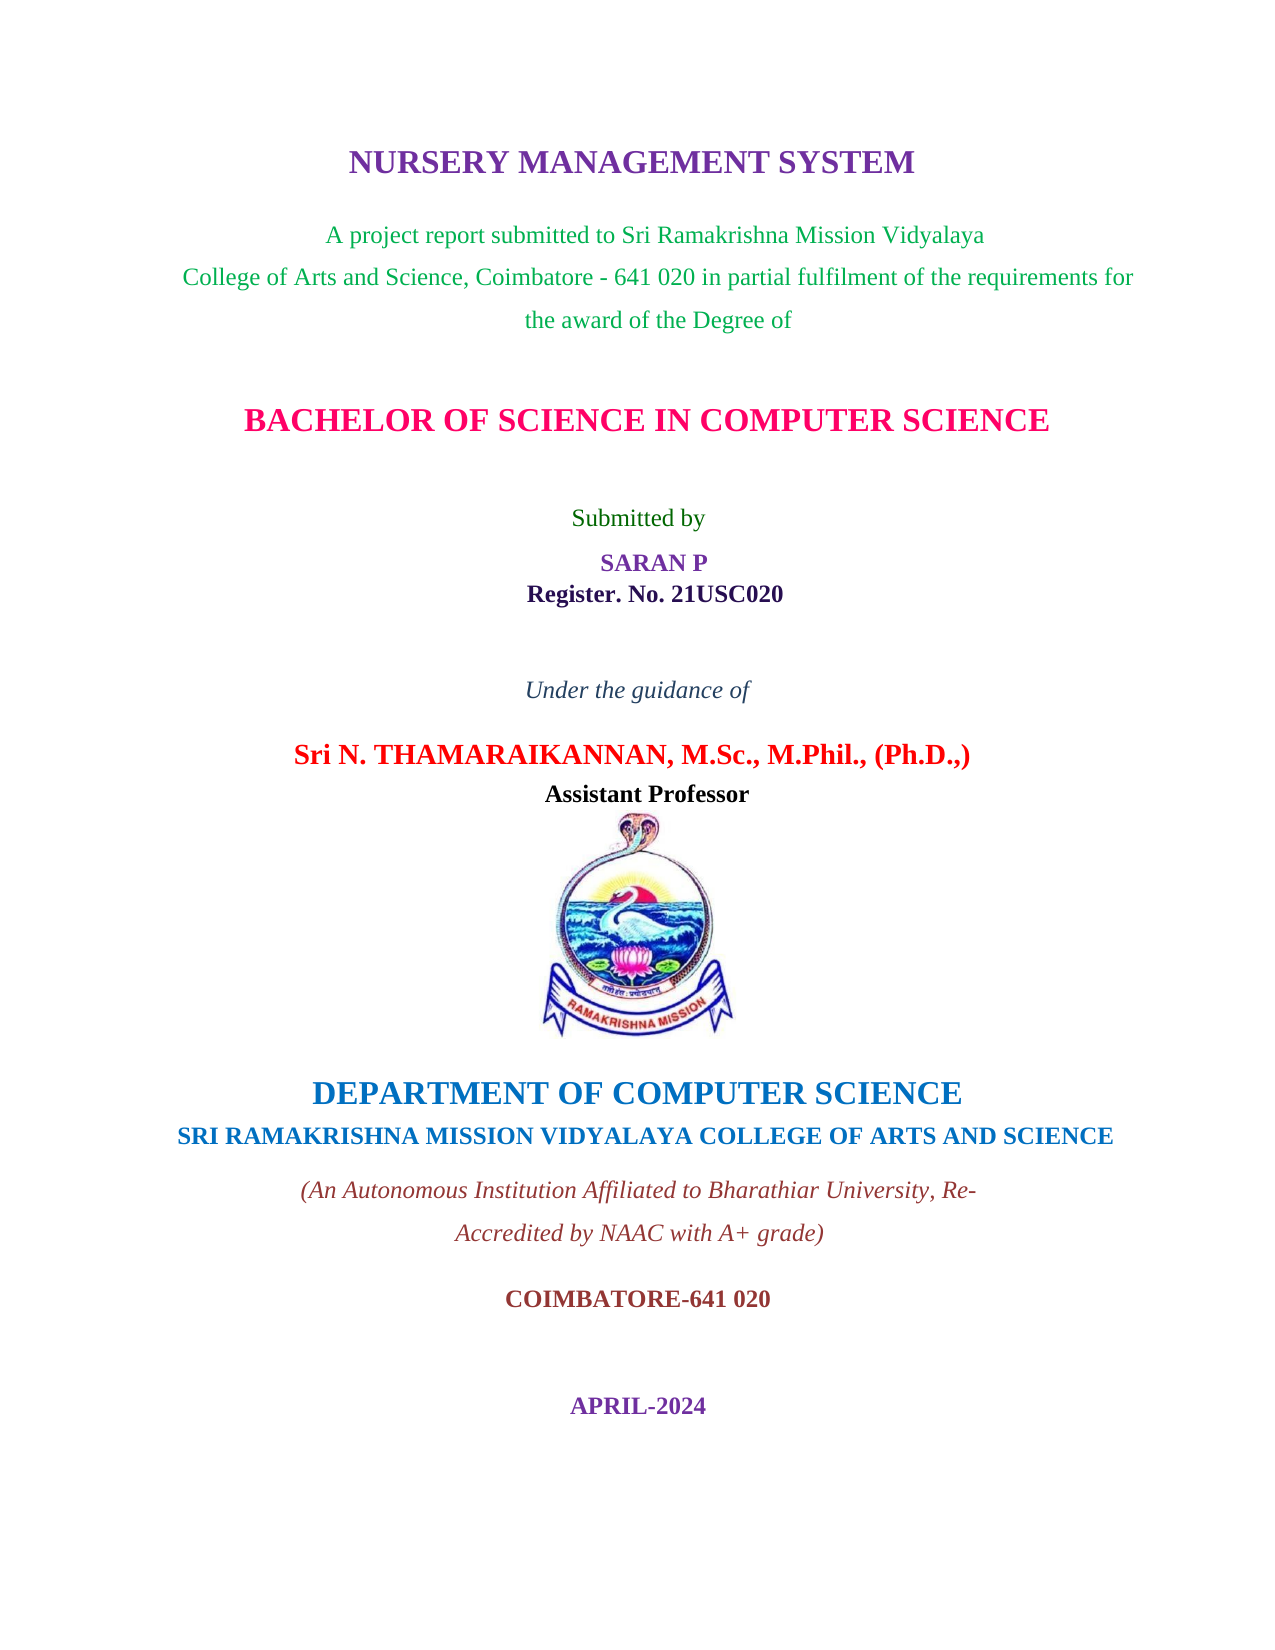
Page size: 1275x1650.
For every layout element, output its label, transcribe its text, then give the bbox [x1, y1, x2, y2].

text Register. No. 21USC020 [137, 579, 1173, 608]
text Under the guidance of [101, 675, 1173, 704]
text (An Autonomous Institution Affiliated to Bharathiar University, Re-Accredited by NAAC with A+ grade) [249, 1175, 1031, 1247]
text SRI RAMAKRISHNA MISSION VIDYALAYA COLLEGE OF ARTS AND SCIENCE [92, 1121, 1114, 1150]
picture [538, 810, 737, 1039]
text A project report submitted to Sri Ramakrishna Mission Vidyalaya [325, 220, 1173, 248]
subtitle SARAN P [135, 548, 1173, 576]
text APRIL-2024 [135, 1391, 1140, 1420]
text Assistant Professor [121, 779, 1173, 808]
text COIMBATORE-641 020 [103, 1284, 1173, 1312]
subtitle DEPARTMENT OF COMPUTER SCIENCE [312, 1074, 1173, 1112]
text Sri N. THAMARAIKANNAN, M.Sc., M.Phil., (Ph.D.,) [92, 737, 1173, 771]
text Submitted by [104, 503, 1173, 532]
text NURSERY MANAGEMENT SYSTEM [92, 142, 1173, 181]
text College of Arts and Science, Coimbatore - 641 020 in partial fulfilment of the requirements for the award of the Degree of [179, 262, 1137, 334]
subtitle BACHELOR OF SCIENCE IN COMPUTER SCIENCE [236, 400, 1173, 438]
